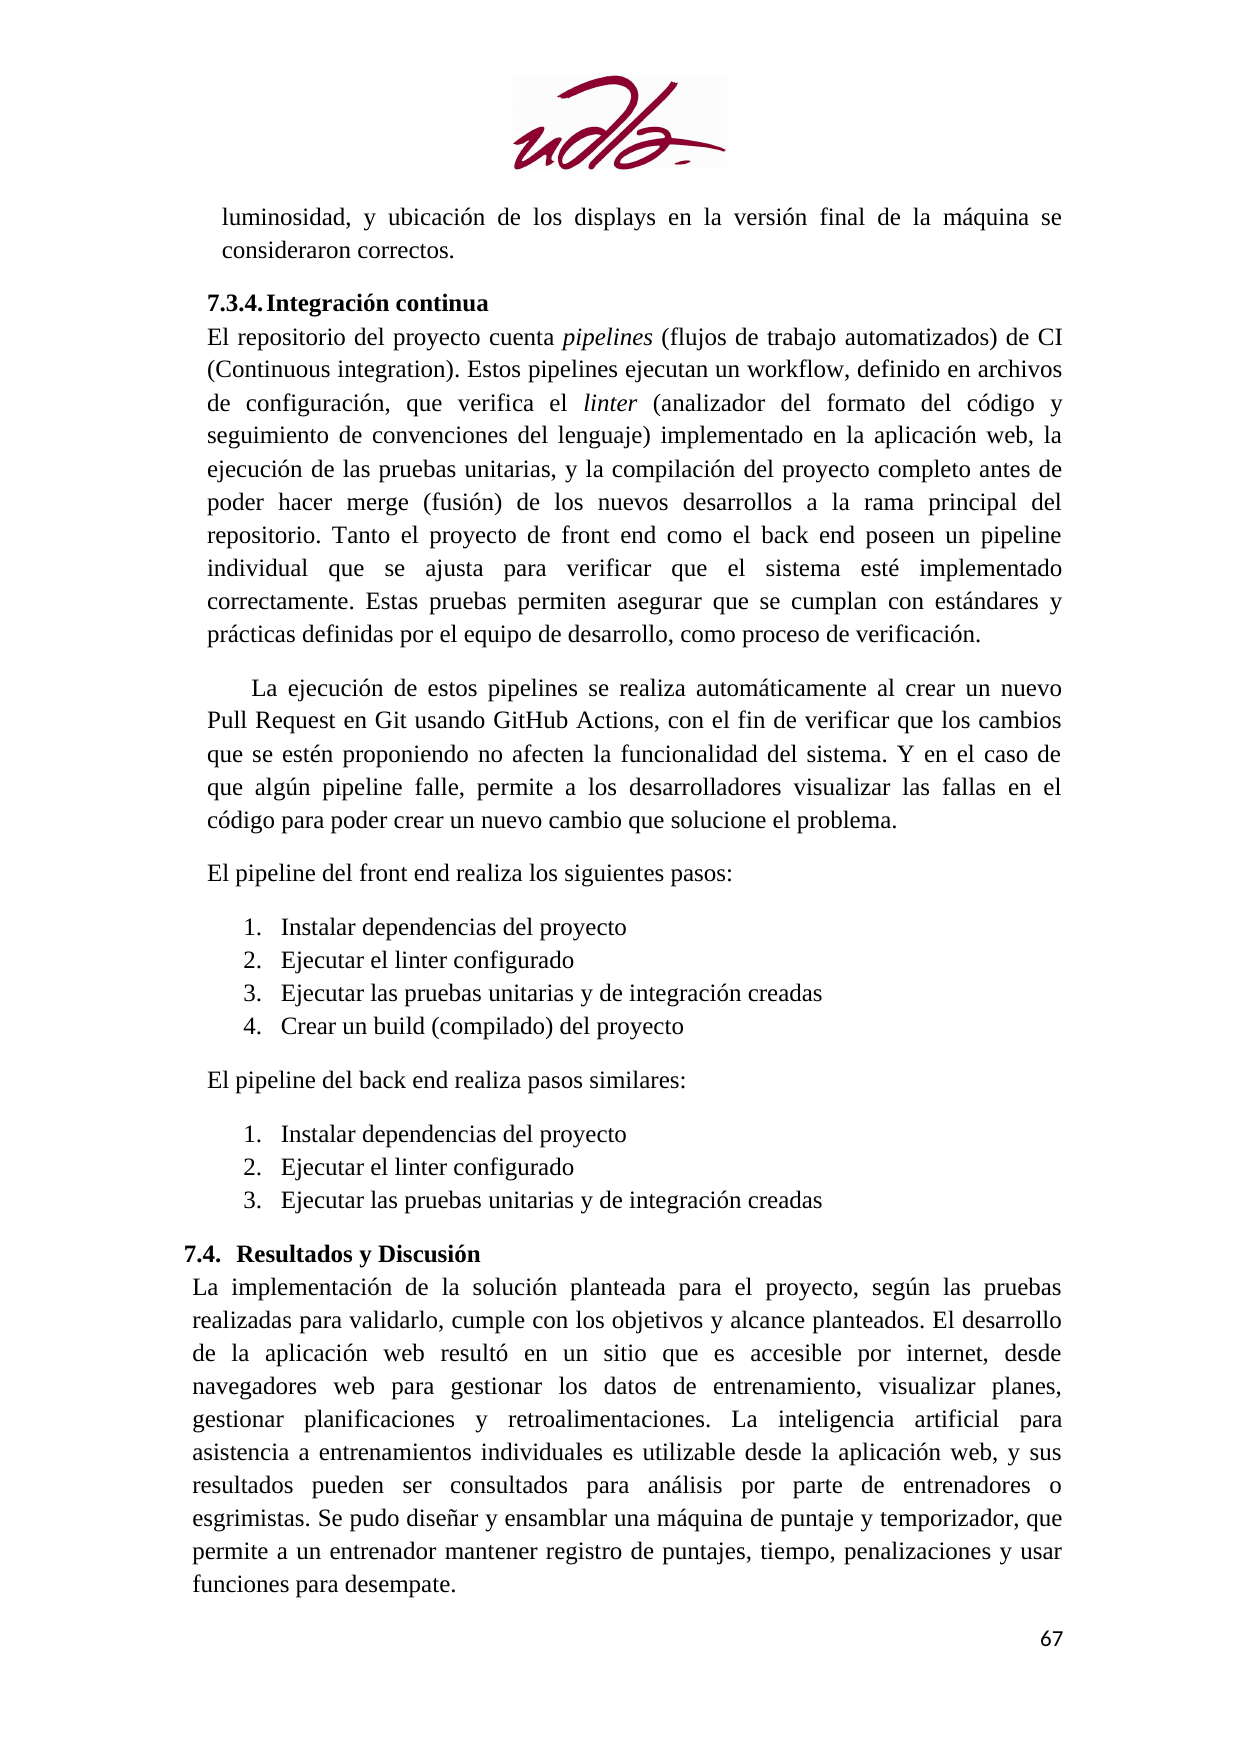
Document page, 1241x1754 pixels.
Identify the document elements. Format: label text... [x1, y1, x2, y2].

list Ejecutar las pruebas unitarias y de integración creadas [243, 978, 1063, 1007]
list Ejecutar el linter configurado [243, 945, 1063, 974]
list Crear un build (compilado) del proyecto [243, 1011, 1063, 1040]
text El pipeline del front end realiza los siguientes pasos: [207, 858, 1063, 887]
text La implementación de la solución planteada para el proyecto, según las pruebas realizadas para validarlo, cumple con los objetivos y alcance planteados. El desarrollo de la aplicación web resultó en un sitio que es accesible por internet, desde navegadores web para gestionar los datos de entrenamiento, visualizar planes, gestionar planificaciones y retroalimentaciones. La inteligencia artificial para asistencia a entrenamientos individuales es utilizable desde la aplicación web, y sus resultados pueden ser consultados para análisis por parte de entrenadores o esgrimistas. Se pudo diseñar y ensamblar una máquina de puntaje y temporizador, que permite a un entrenador mantener registro de puntajes, tiempo, penalizaciones y usar funciones para desempate. [192, 1272, 1063, 1598]
list Instalar dependencias del proyecto [243, 1119, 1063, 1148]
text El repositorio del proyecto cuenta pipelines (flujos de trabajo automatizados) de CI (Continuous integration). Estos pipelines ejecutan un workflow, definido en archivos de configuración, que verifica el linter (analizador del formato del código y seguimiento de convenciones del lenguaje) implementado en la aplicación web, la ejecución de las pruebas unitarias, y la compilación del proyecto completo antes de poder hacer merge (fusión) de los nuevos desarrollos a la rama principal del repositorio. Tanto el proyecto de front end como el back end poseen un pipeline individual que se ajusta para verificar que el sistema esté implementado correctamente. Estas pruebas permiten asegurar que se cumplan con estándares y prácticas definidas por el equipo de desarrollo, como proceso de verificación. [207, 322, 1063, 647]
list Ejecutar las pruebas unitarias y de integración creadas [243, 1185, 1063, 1214]
picture [509, 73, 731, 174]
subtitle Resultados y Discusión [184, 1239, 1063, 1268]
text La ejecución de estos pipelines se realiza automáticamente al crear un nuevo Pull Request en Git usando GitHub Actions, con el fin de verificar que los cambios que se estén proponiendo no afecten la funcionalidad del sistema. Y en el caso de que algún pipeline falle, permite a los desarrolladores visualizar las fallas en el código para poder crear un nuevo cambio que solucione el problema. [207, 673, 1063, 833]
subtitle Integración continua [207, 288, 1063, 317]
list Ejecutar el linter configurado [243, 1152, 1063, 1181]
text El pipeline del back end realiza pasos similares: [207, 1065, 1063, 1094]
list Instalar dependencias del proyecto [243, 912, 1063, 941]
